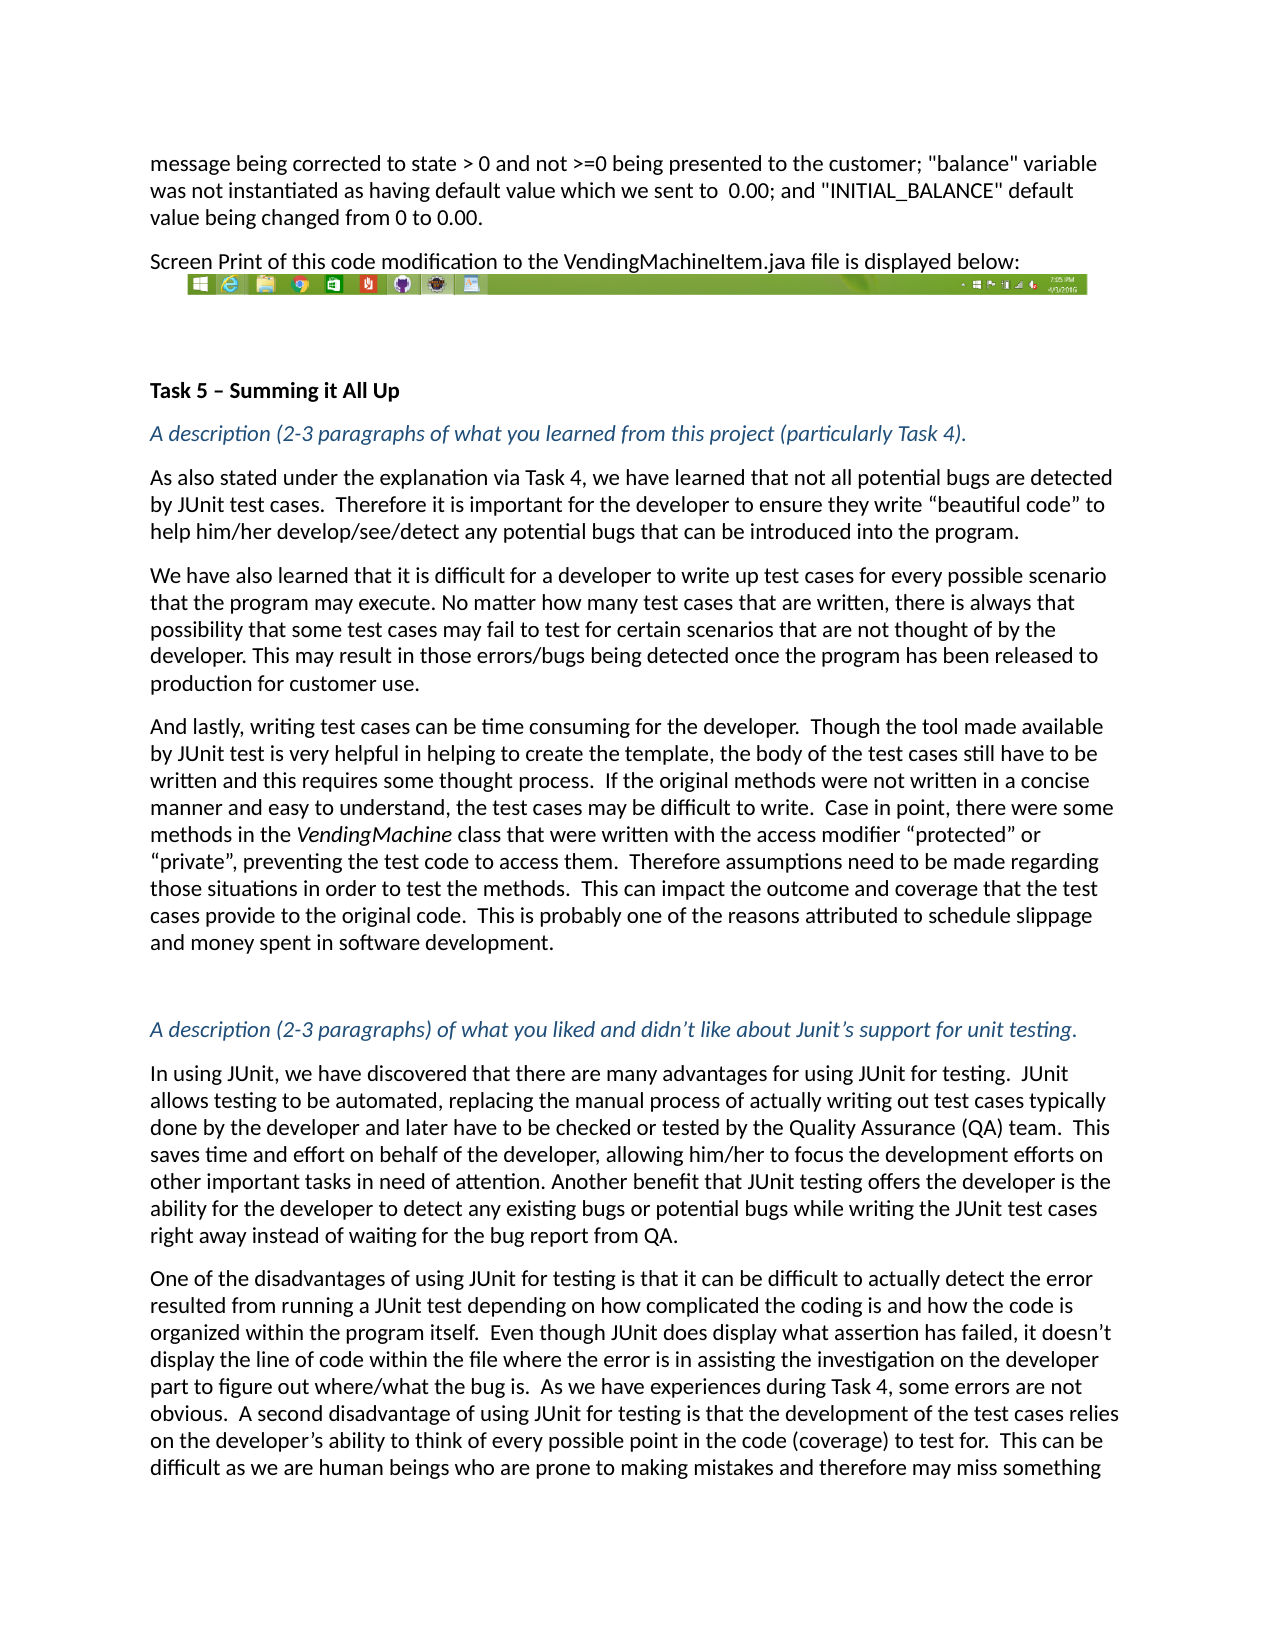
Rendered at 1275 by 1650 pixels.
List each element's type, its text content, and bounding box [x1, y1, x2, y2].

text We have also learned that it is difficult for a developer to write up test cases for every possible scenario that the program may execute. No matter how many test cases that are written, there is always that possibility that some test cases may fail to test for certain scenarios that are not thought of by the developer. This may result in those errors/bugs being detected once the program has been released to production for customer use. [150, 561, 1125, 696]
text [150, 150, 1125, 231]
text As also stated under the explanation via Task 4, we have learned that not all potential bugs are detected by JUnit test cases. Therefore it is important for the developer to ensure they write “beautiful code” to help him/her develop/see/detect any potential bugs that can be introduced into the program. [150, 464, 1125, 545]
text Task 5 – Summing it All Up [150, 377, 1125, 403]
text In using JUnit, we have discovered that there are many advantages for using JUnit for testing. JUnit allows testing to be automated, replacing the manual process of actually writing out test cases typically done by the developer and later have to be checked or tested by the Quality Assurance (QA) team. This saves time and effort on behalf of the developer, allowing him/her to focus the development efforts on other important tasks in need of attention. Another benefit that JUnit testing offers the developer is the ability for the developer to detect any existing bugs or potential bugs while writing the JUnit test cases right away instead of waiting for the bug report from QA. [150, 1060, 1125, 1249]
text A description (2-3 paragraphs of what you learned from this project (particularly Task 4). [150, 420, 1125, 447]
text Screen Print of this code modification to the VendingMachineItem.java file is displayed below: [150, 248, 1125, 274]
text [150, 1265, 1125, 1481]
text And lastly, writing test cases can be time consuming for the developer. Though the tool made available by JUnit test is very helpful in helping to create the template, the body of the test cases still have to be written and this requires some thought process. If the original methods were not written in a concise manner and easy to understand, the test cases may be difficult to write. Case in point, there were some methods in the VendingMachine class that were written with the access modifier “protected” or “private”, preventing the test code to access them. Therefore assumptions need to be made regarding those situations in order to test the methods. This can impact the outcome and coverage that the test cases provide to the original code. This is probably one of the reasons attributed to schedule slippage and money spent in software development. [150, 713, 1125, 956]
text A description (2-3 paragraphs) of what you liked and didn’t like about Junit’s support for unit testing. [150, 1016, 1125, 1043]
